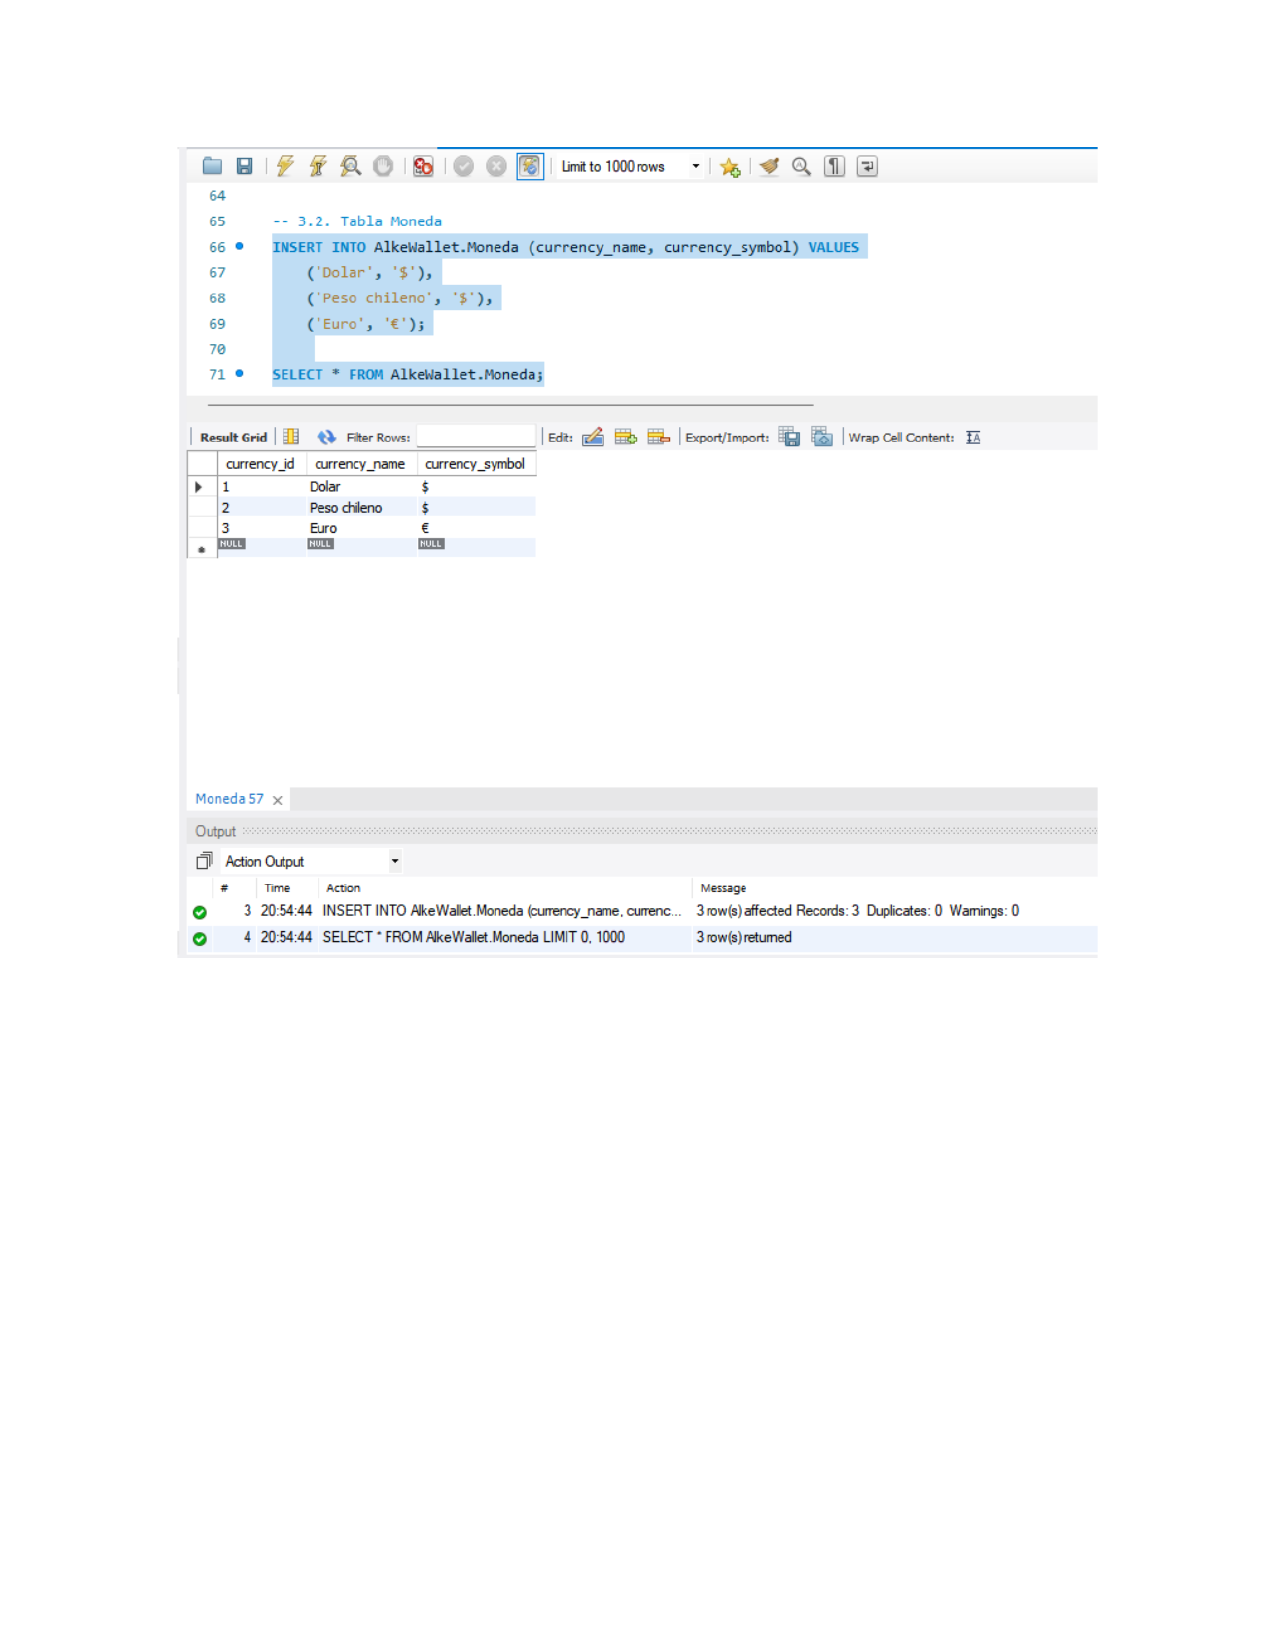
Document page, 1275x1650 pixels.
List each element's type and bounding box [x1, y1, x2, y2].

picture [177, 147, 1098, 958]
